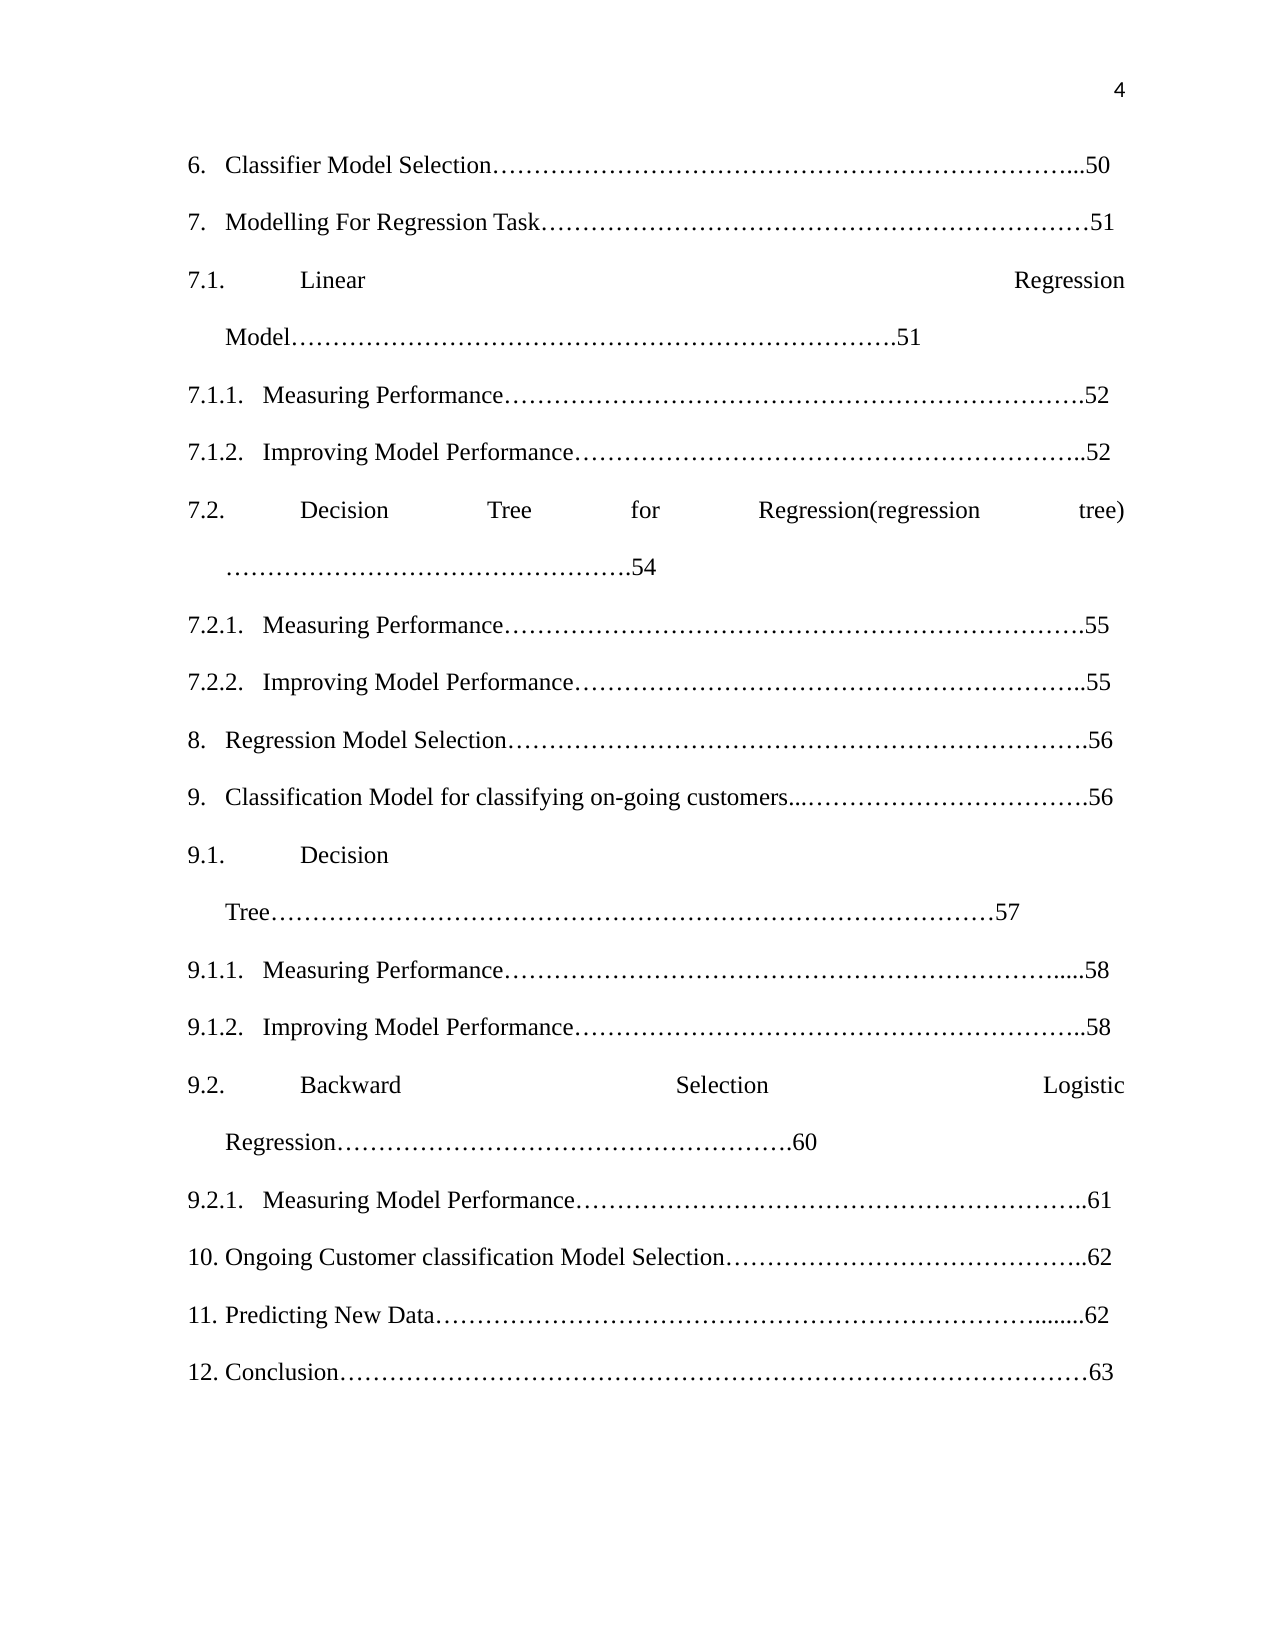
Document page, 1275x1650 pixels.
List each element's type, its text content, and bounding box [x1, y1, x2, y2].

list Linear Regression Model……………………………………………………………….51 [187, 265, 1125, 351]
list Measuring Performance…………………………………………………………….55 [187, 610, 1125, 639]
list Predicting New Data………………………………………………………………........62 [187, 1300, 1125, 1329]
list Decision Tree for Regression(regression tree)………………………………………….54 [187, 495, 1125, 581]
list Measuring Performance………………………………………………………….....58 [187, 955, 1125, 984]
list Decision Tree……………………………………………………………………………57 [187, 840, 1125, 926]
list Classification Model for classifying on-going customers...…………………………….56 [187, 782, 1125, 811]
list Improving Model Performance……………………………………………………..52 [187, 437, 1125, 466]
list Conclusion………………………………………………………………………………63 [187, 1357, 1125, 1386]
list Regression Model Selection…………………………………………………………….56 [187, 725, 1125, 754]
list Backward Selection Logistic Regression……………………………………………….60 [187, 1070, 1125, 1156]
list Ongoing Customer classification Model Selection……………………………………..62 [187, 1242, 1125, 1271]
list Measuring Model Performance……………………………………………………..61 [187, 1185, 1125, 1214]
list Improving Model Performance……………………………………………………..55 [187, 667, 1125, 696]
list Classifier Model Selection……………………………………………………………...50 [187, 150, 1125, 179]
list Modelling For Regression Task…………………………………………………………51 [187, 207, 1125, 236]
list Measuring Performance…………………………………………………………….52 [187, 380, 1125, 409]
list Improving Model Performance……………………………………………………..58 [187, 1012, 1125, 1041]
